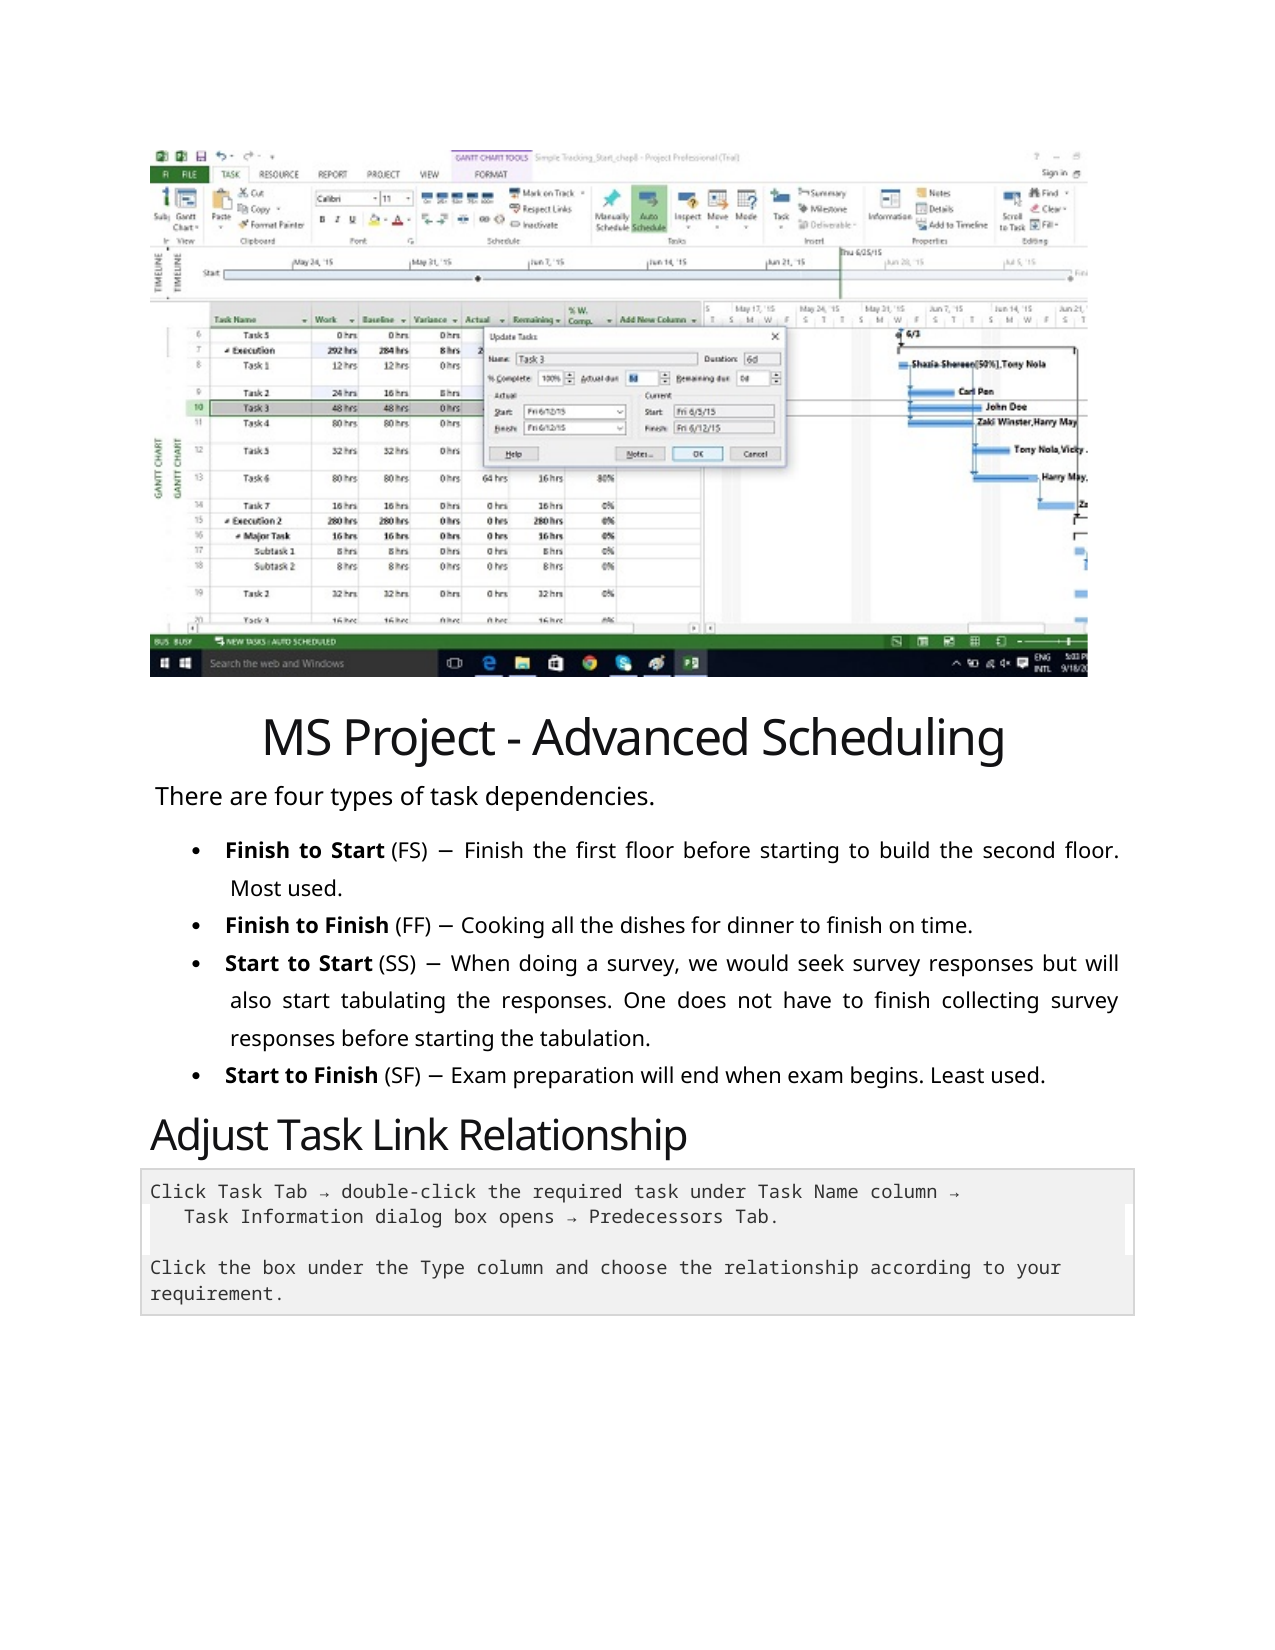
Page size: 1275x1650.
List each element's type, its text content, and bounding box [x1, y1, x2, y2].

subtitle Adjust Task Link Relationship [150, 1105, 1120, 1163]
text Task Information dialog box opens → Predecessors Tab. [150, 1204, 1125, 1229]
list Start to Finish (SF) − Exam preparation will end when exam begins. Least used. [192, 1052, 1120, 1090]
subtitle MS Project - Advanced Scheduling [150, 702, 1120, 770]
text There are four types of task dependencies. [155, 775, 1120, 812]
picture [150, 150, 1088, 677]
list Start to Start (SS) − When doing a survey, we would seek survey responses but will also start tabulating the responses. One does not have to finish collecting survey responses before starting the tabulation. [192, 940, 1120, 1052]
list Finish to Finish (FF) − Cooking all the dishes for dinner to finish on time. [192, 902, 1120, 940]
list Finish to Start (FS) − Finish the first floor before starting to build the second floor. Most used. [192, 827, 1120, 902]
text Click Task Tab → double-click the required task under Task Name column → [142, 1170, 1133, 1204]
text Click the box under the Type column and choose the relationship according to your requirement. [142, 1245, 1133, 1314]
